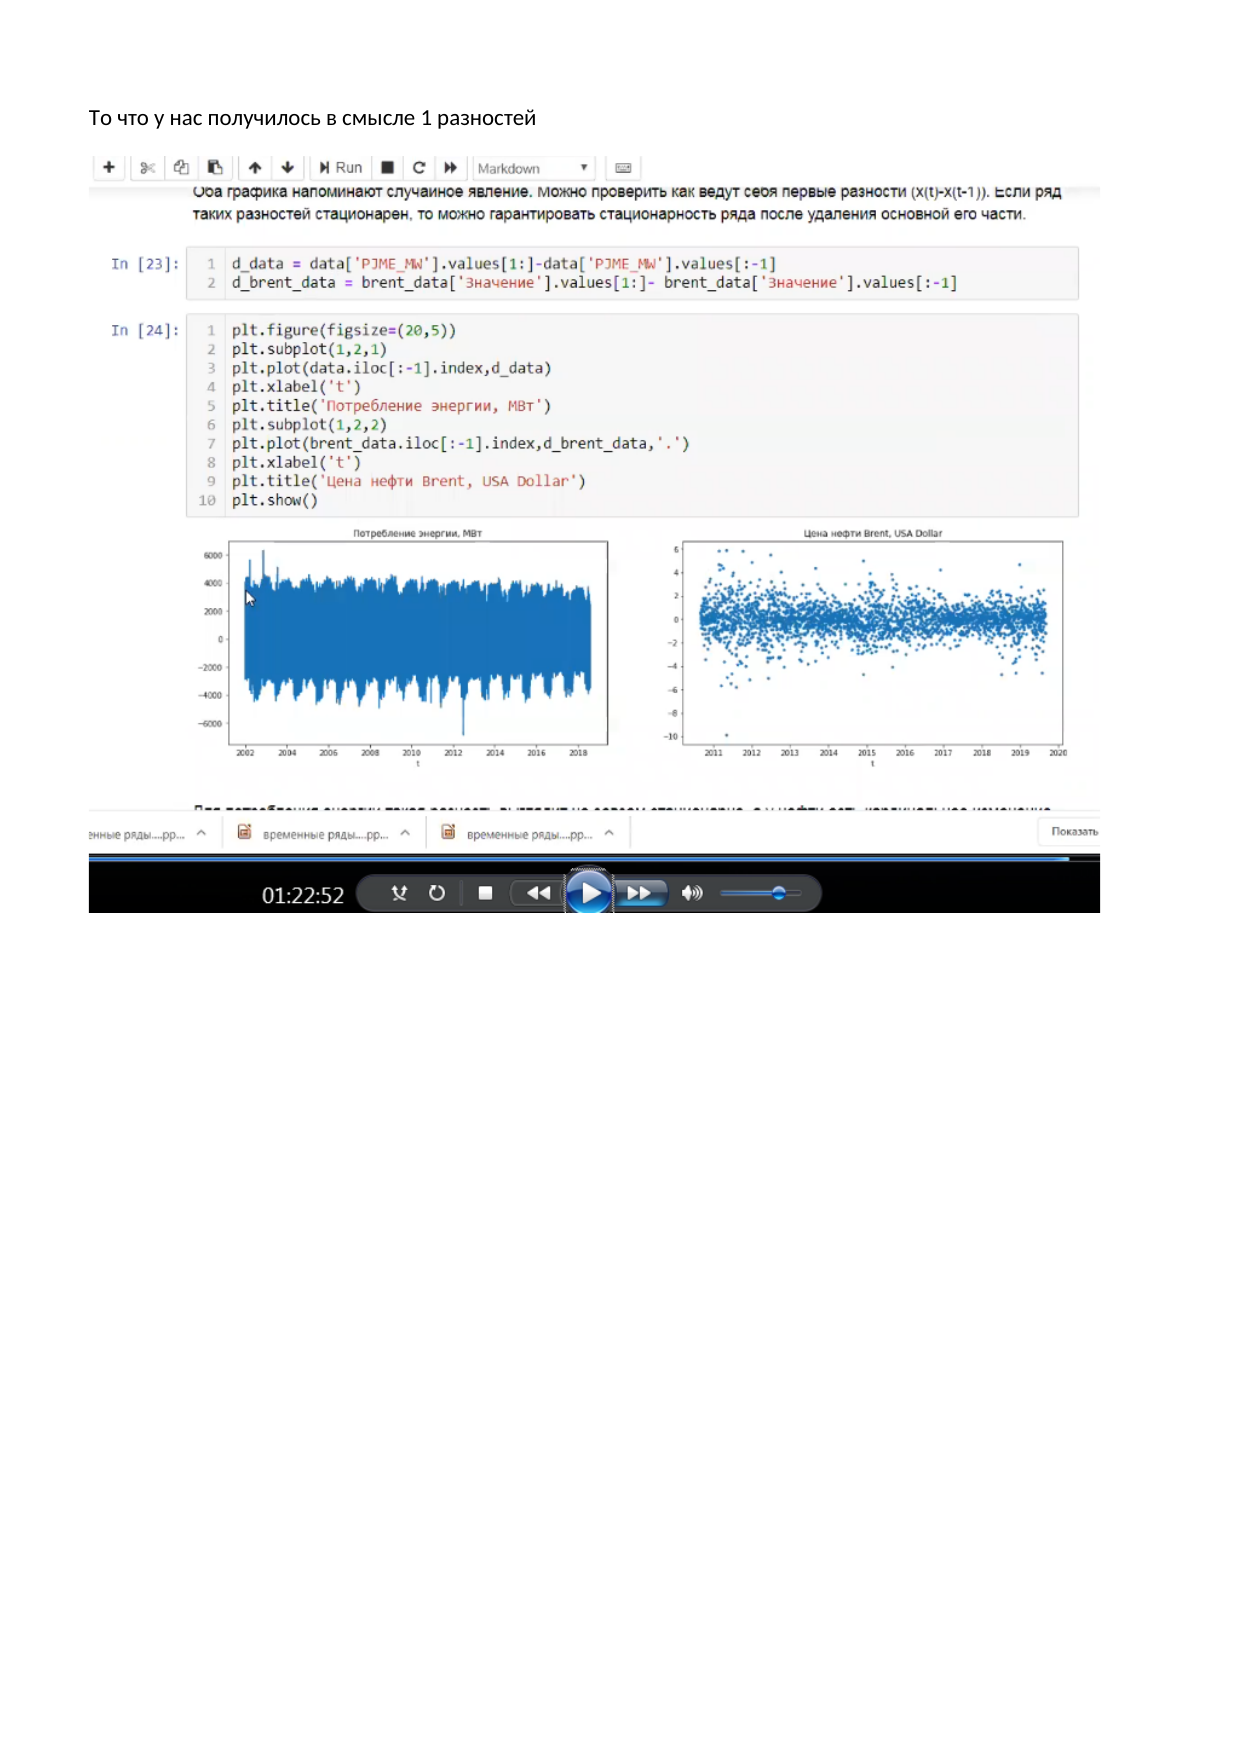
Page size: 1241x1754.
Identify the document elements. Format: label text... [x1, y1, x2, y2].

picture [88, 156, 1100, 913]
text То что у нас получилось в смысле 1 разностей [89, 103, 1240, 131]
